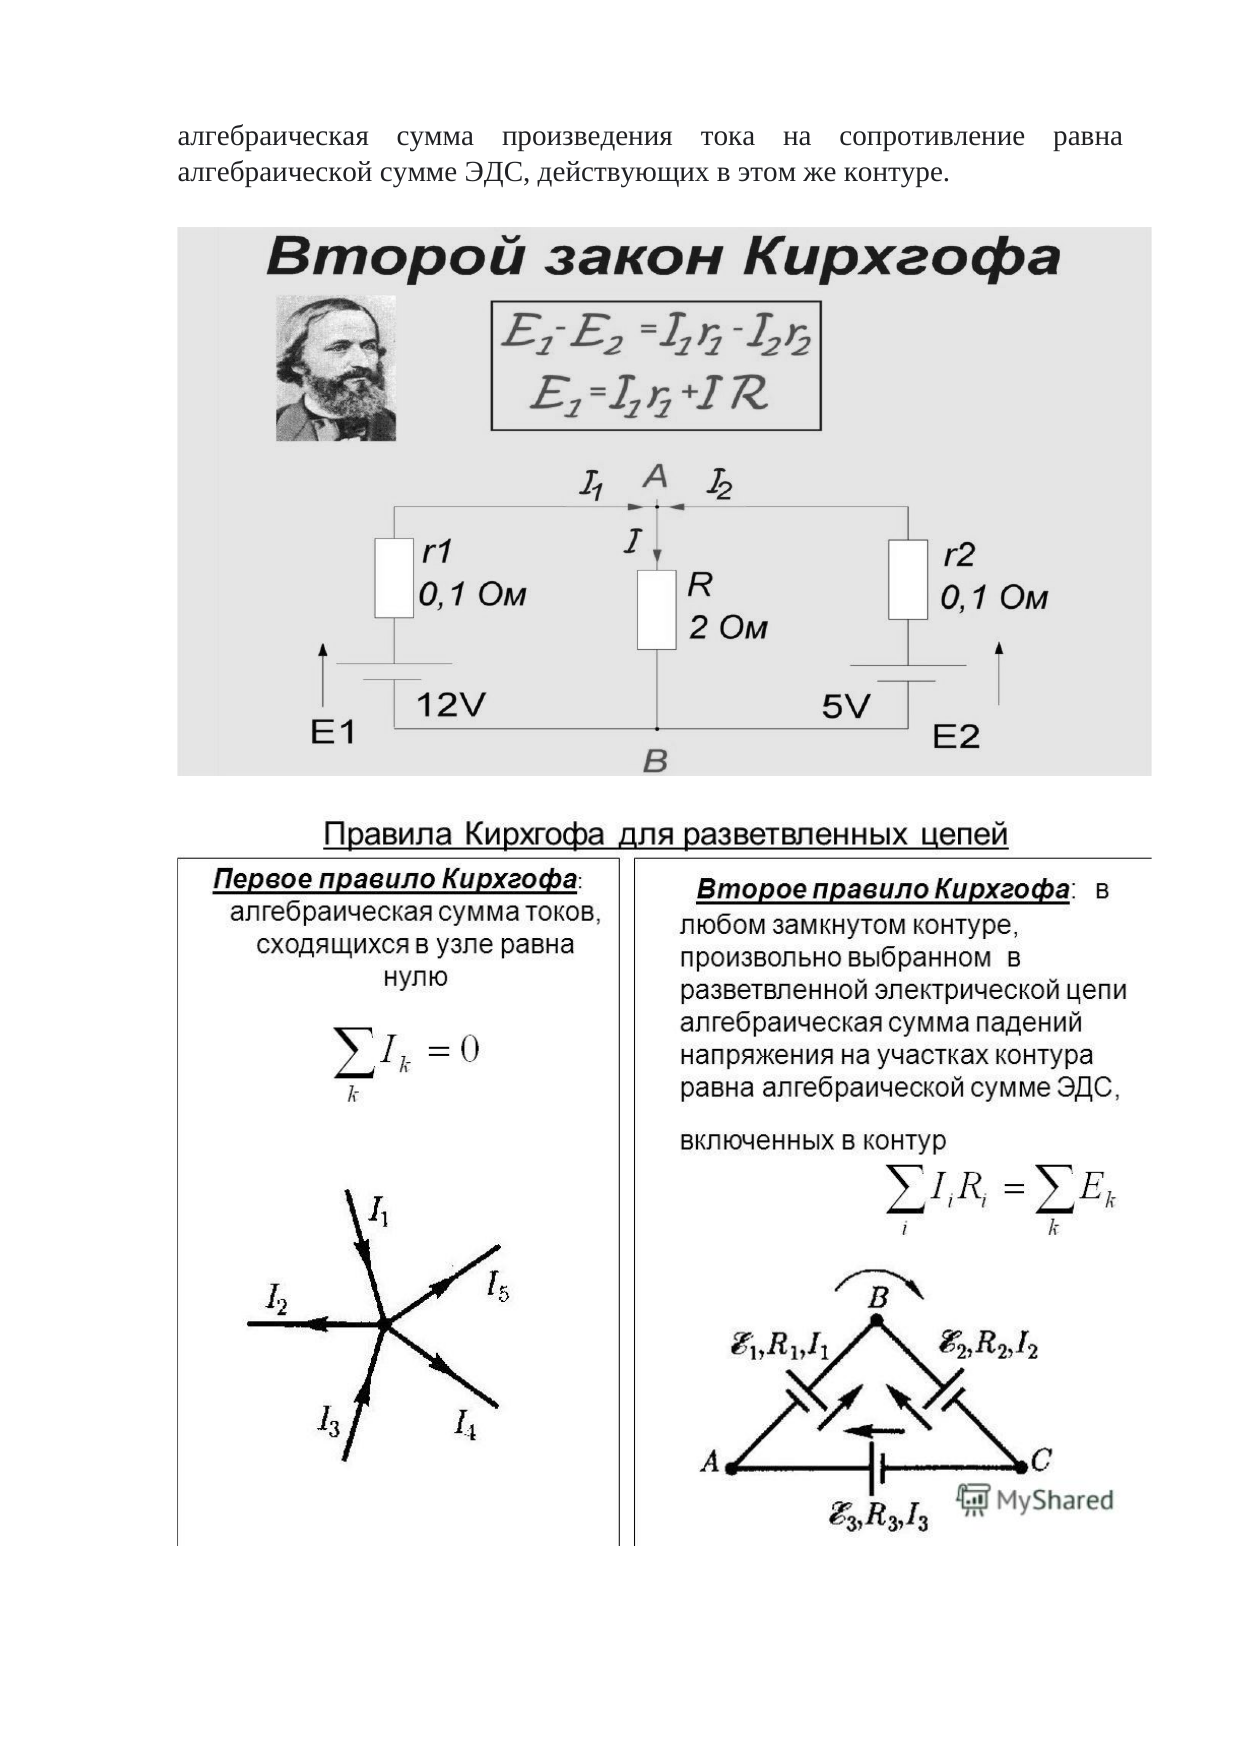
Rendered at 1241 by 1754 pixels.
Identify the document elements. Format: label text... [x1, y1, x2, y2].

picture [177, 814, 1152, 1546]
text Второе правило Кирхгофа является обобщением закона Ома для разветвленной цепи. В любом замкнутом контуре электрической цепи алгебраическая сумма произведения тока на сопротивление равна алгебраической сумме ЭДС, действующих в этом же контуре. [177, 152, 1124, 188]
picture [177, 227, 1152, 776]
